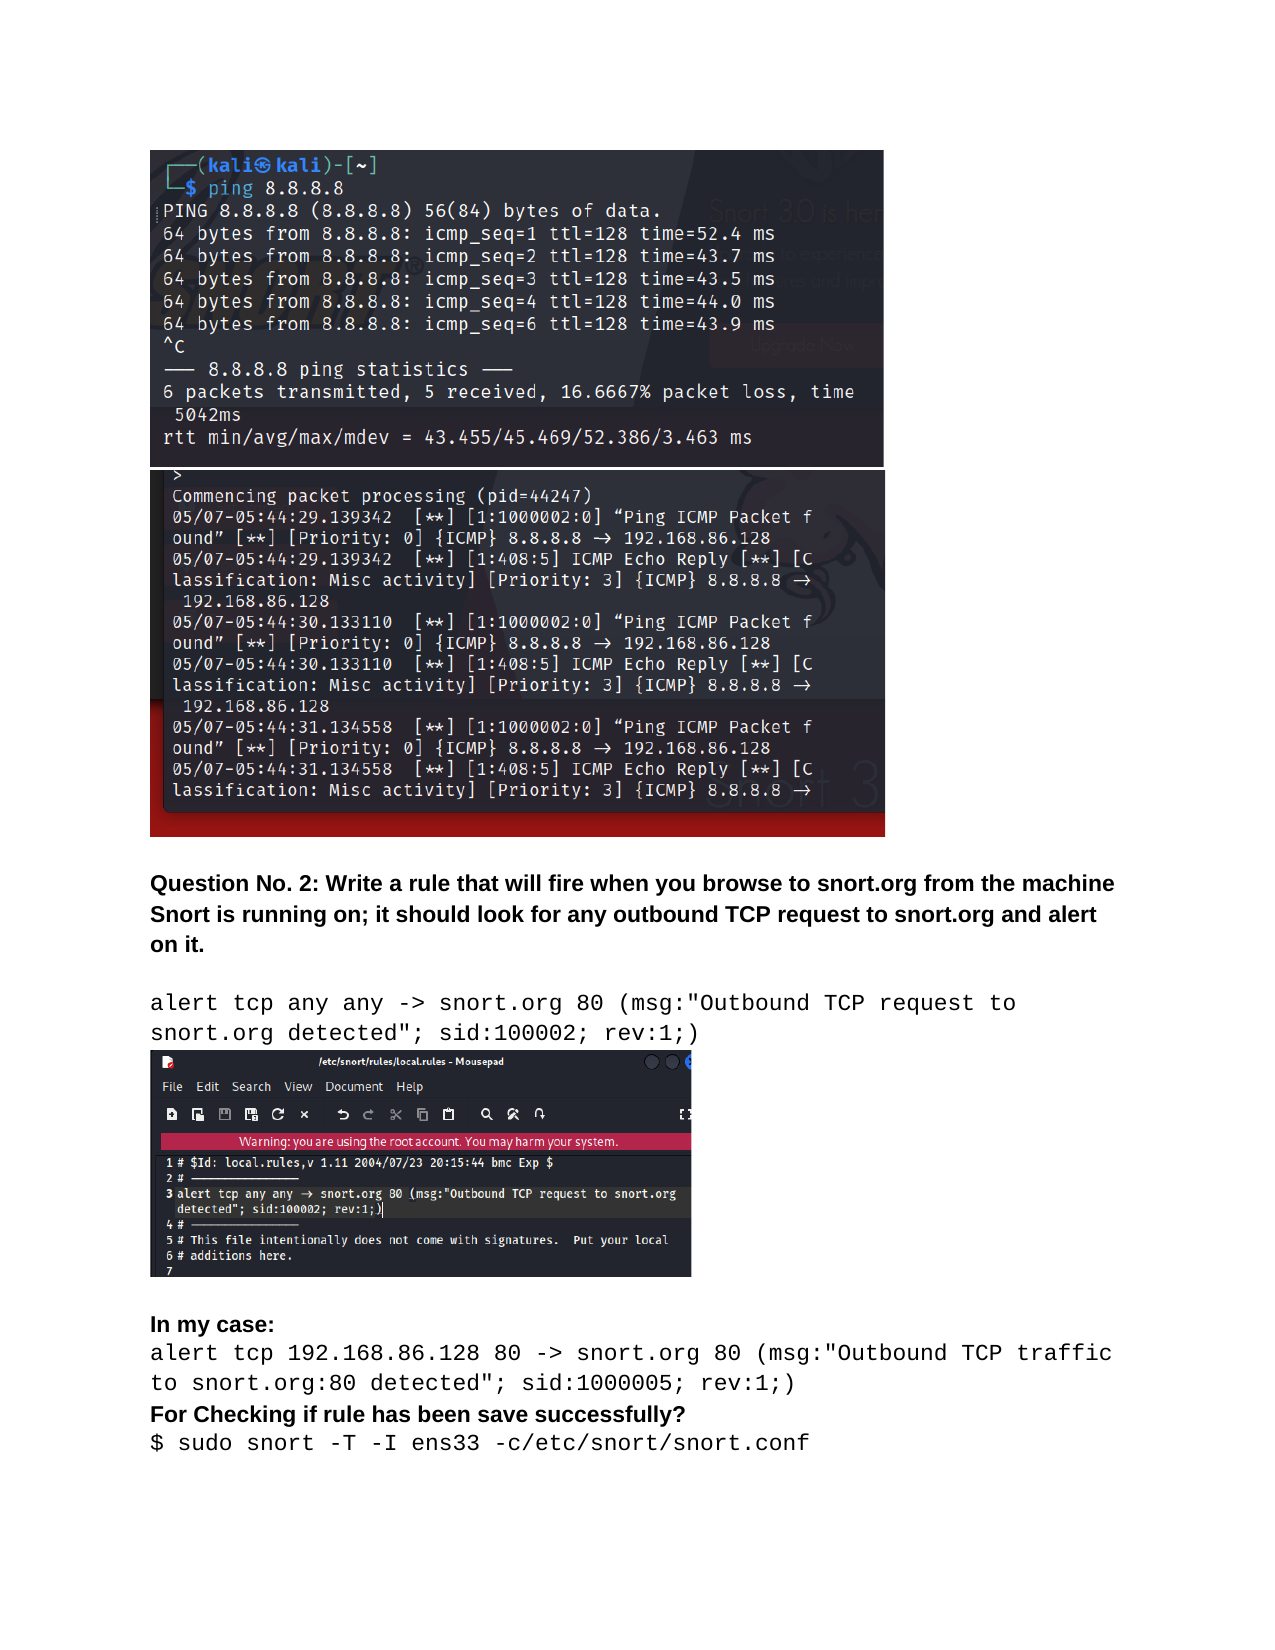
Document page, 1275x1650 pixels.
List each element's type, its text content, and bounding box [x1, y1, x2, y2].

text In my case: [150, 1311, 1125, 1337]
text alert tcp 192.168.86.128 80 -> snort.org 80 (msg:"Outbound TCP traffic to snort.org:80 detected"; sid:1000005; rev:1;) [150, 1341, 1125, 1397]
text $ sudo snort -T -I ens33 -c/etc/snort/snort.conf [150, 1431, 1125, 1457]
text For Checking if rule has been save successfully? [150, 1401, 1125, 1427]
picture [150, 1050, 692, 1277]
text alert tcp any any -> snort.org 80 (msg:"Outbound TCP request to snort.org detected"; sid:100002; rev:1;) [150, 991, 1125, 1047]
text Question No. 2: Write a rule that will fire when you browse to snort.org from the machine Snort is running on; it should look for any outbound TCP request to snort.org and alert on it. [150, 870, 1125, 957]
picture [150, 470, 886, 837]
picture [150, 150, 884, 467]
